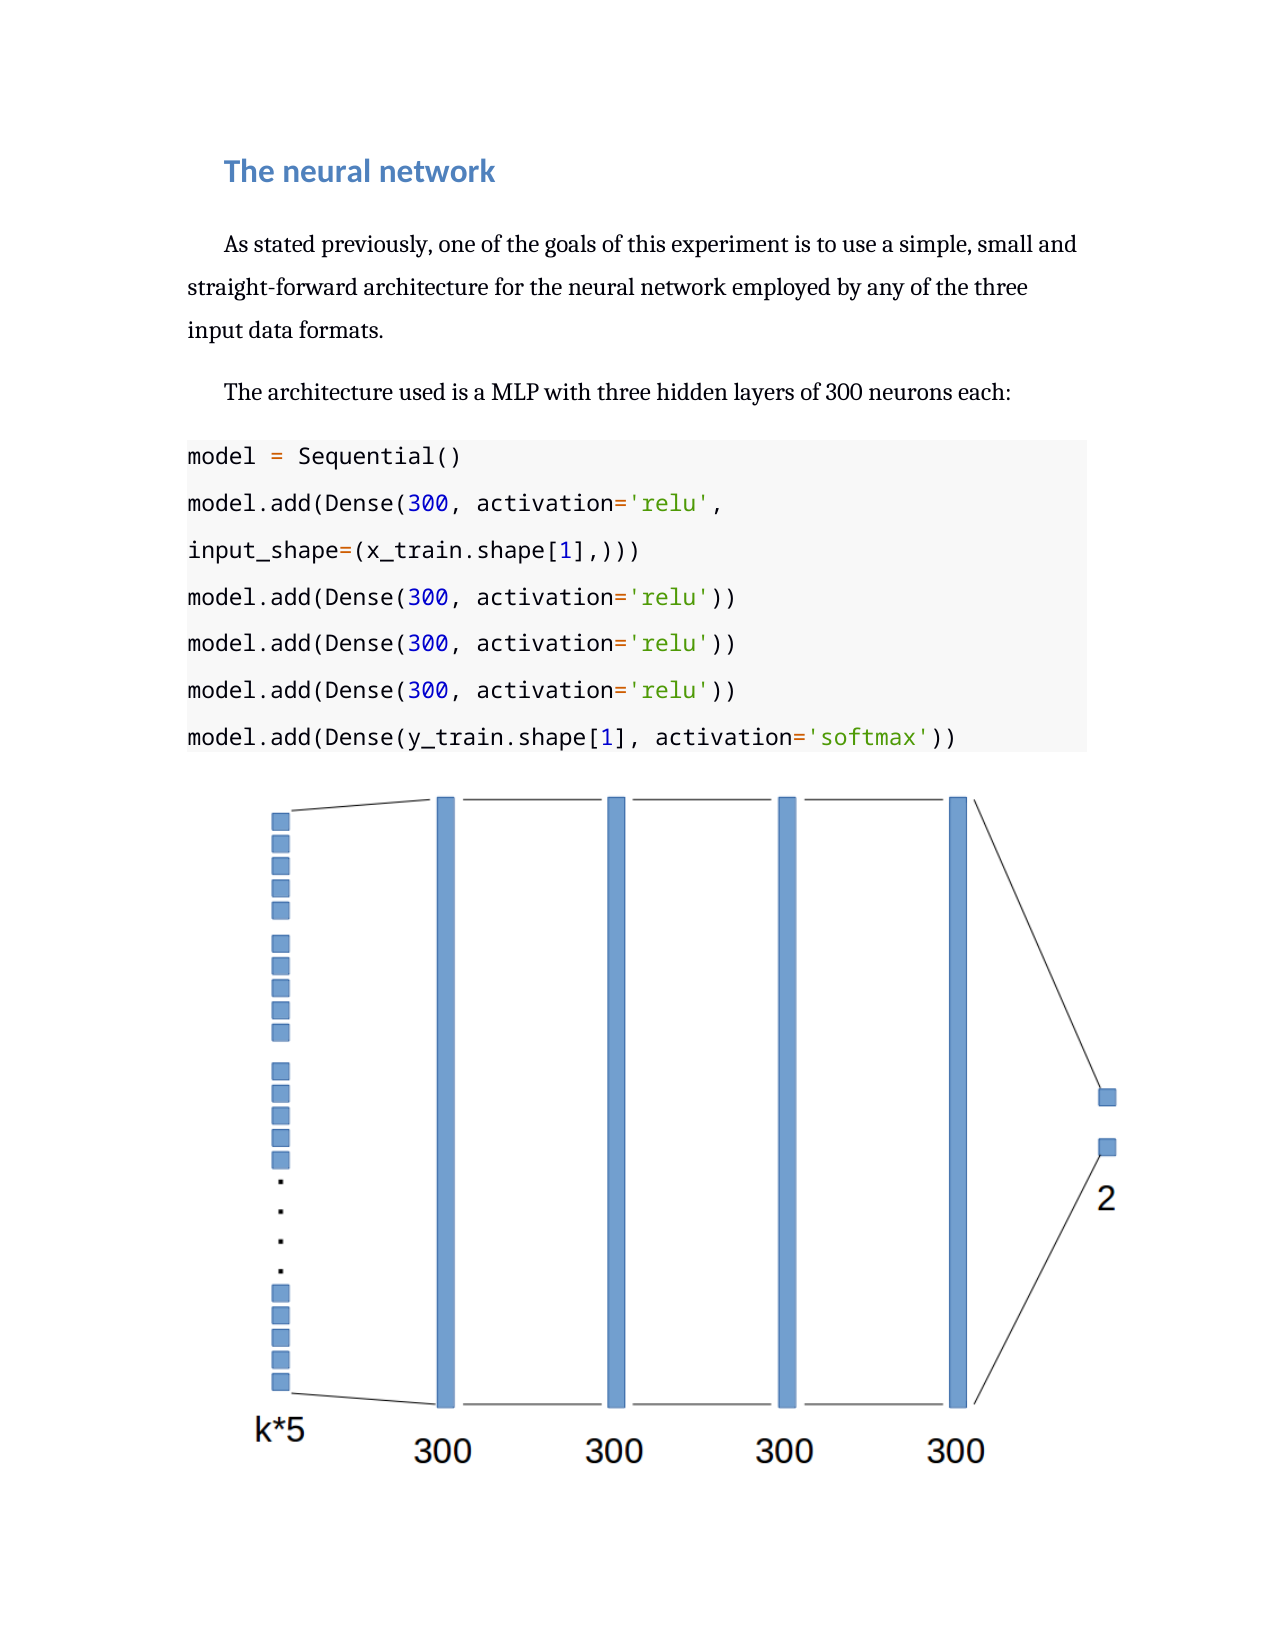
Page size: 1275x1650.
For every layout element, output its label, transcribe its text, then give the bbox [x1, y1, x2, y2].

text model = Sequential() model.add(Dense(300, activation='relu', input_shape=(x_train.shape[1],))) model.add(Dense(300, activation='relu')) model.add(Dense(300, activation='relu')) model.add(Dense(300, activation='relu')) model.add(Dense(y_train.shape[1], activation='softmax')) [187, 440, 1087, 752]
text The architecture used is a MLP with three hidden layers of 300 neurons each: [187, 378, 1087, 407]
picture [242, 788, 1143, 1479]
text As stated previously, one of the goals of this experiment is to use a simple, small and straight-forward architecture for the neural network employed by any of the three input data formats. [187, 230, 1087, 345]
subtitle The neural network [187, 150, 1087, 191]
